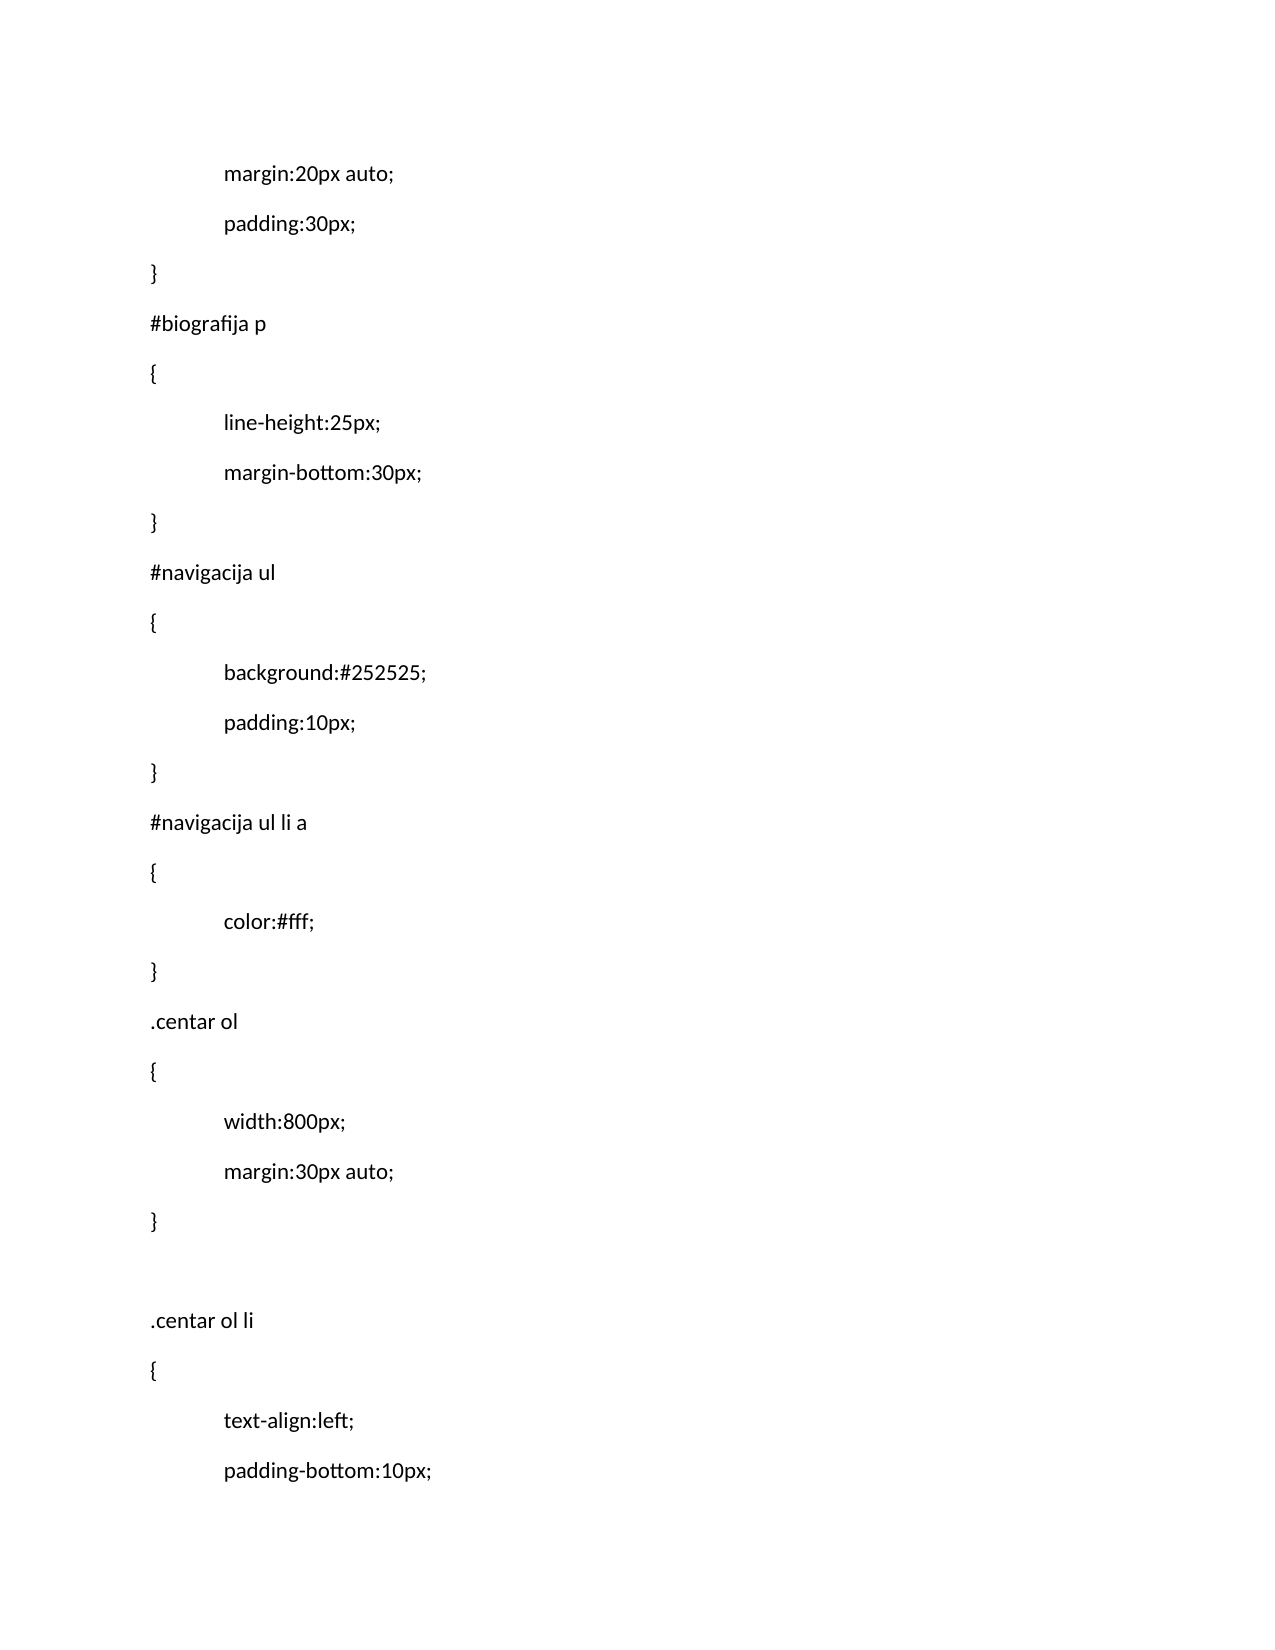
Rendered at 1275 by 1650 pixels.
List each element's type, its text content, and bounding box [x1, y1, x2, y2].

text { [150, 1357, 1083, 1384]
text padding-bottom:10px; [150, 1456, 1083, 1484]
text #biografija p [150, 309, 1083, 337]
text line-height:25px; [150, 408, 1083, 437]
text .centar ol li [150, 1307, 1083, 1335]
text { [150, 608, 1083, 636]
text text-align:left; [150, 1406, 1083, 1434]
text background:#252525; [150, 658, 1083, 686]
text { [150, 1057, 1083, 1085]
text padding:30px; [150, 209, 1083, 237]
text .centar ol [150, 1007, 1083, 1035]
text } [150, 1207, 1083, 1235]
text } [150, 758, 1083, 786]
text margin:30px auto; [150, 1157, 1083, 1185]
text } [150, 508, 1083, 536]
text } [150, 957, 1083, 985]
text { [150, 359, 1083, 387]
text } [150, 259, 1083, 287]
text margin:20px auto; [150, 159, 1083, 187]
text #navigacija ul li a [150, 808, 1083, 836]
text color:#fff; [150, 907, 1083, 936]
text padding:10px; [150, 708, 1083, 736]
text margin-bottom:30px; [150, 458, 1083, 486]
text { [150, 858, 1083, 886]
text #navigacija ul [150, 558, 1083, 586]
text width:800px; [150, 1107, 1083, 1135]
